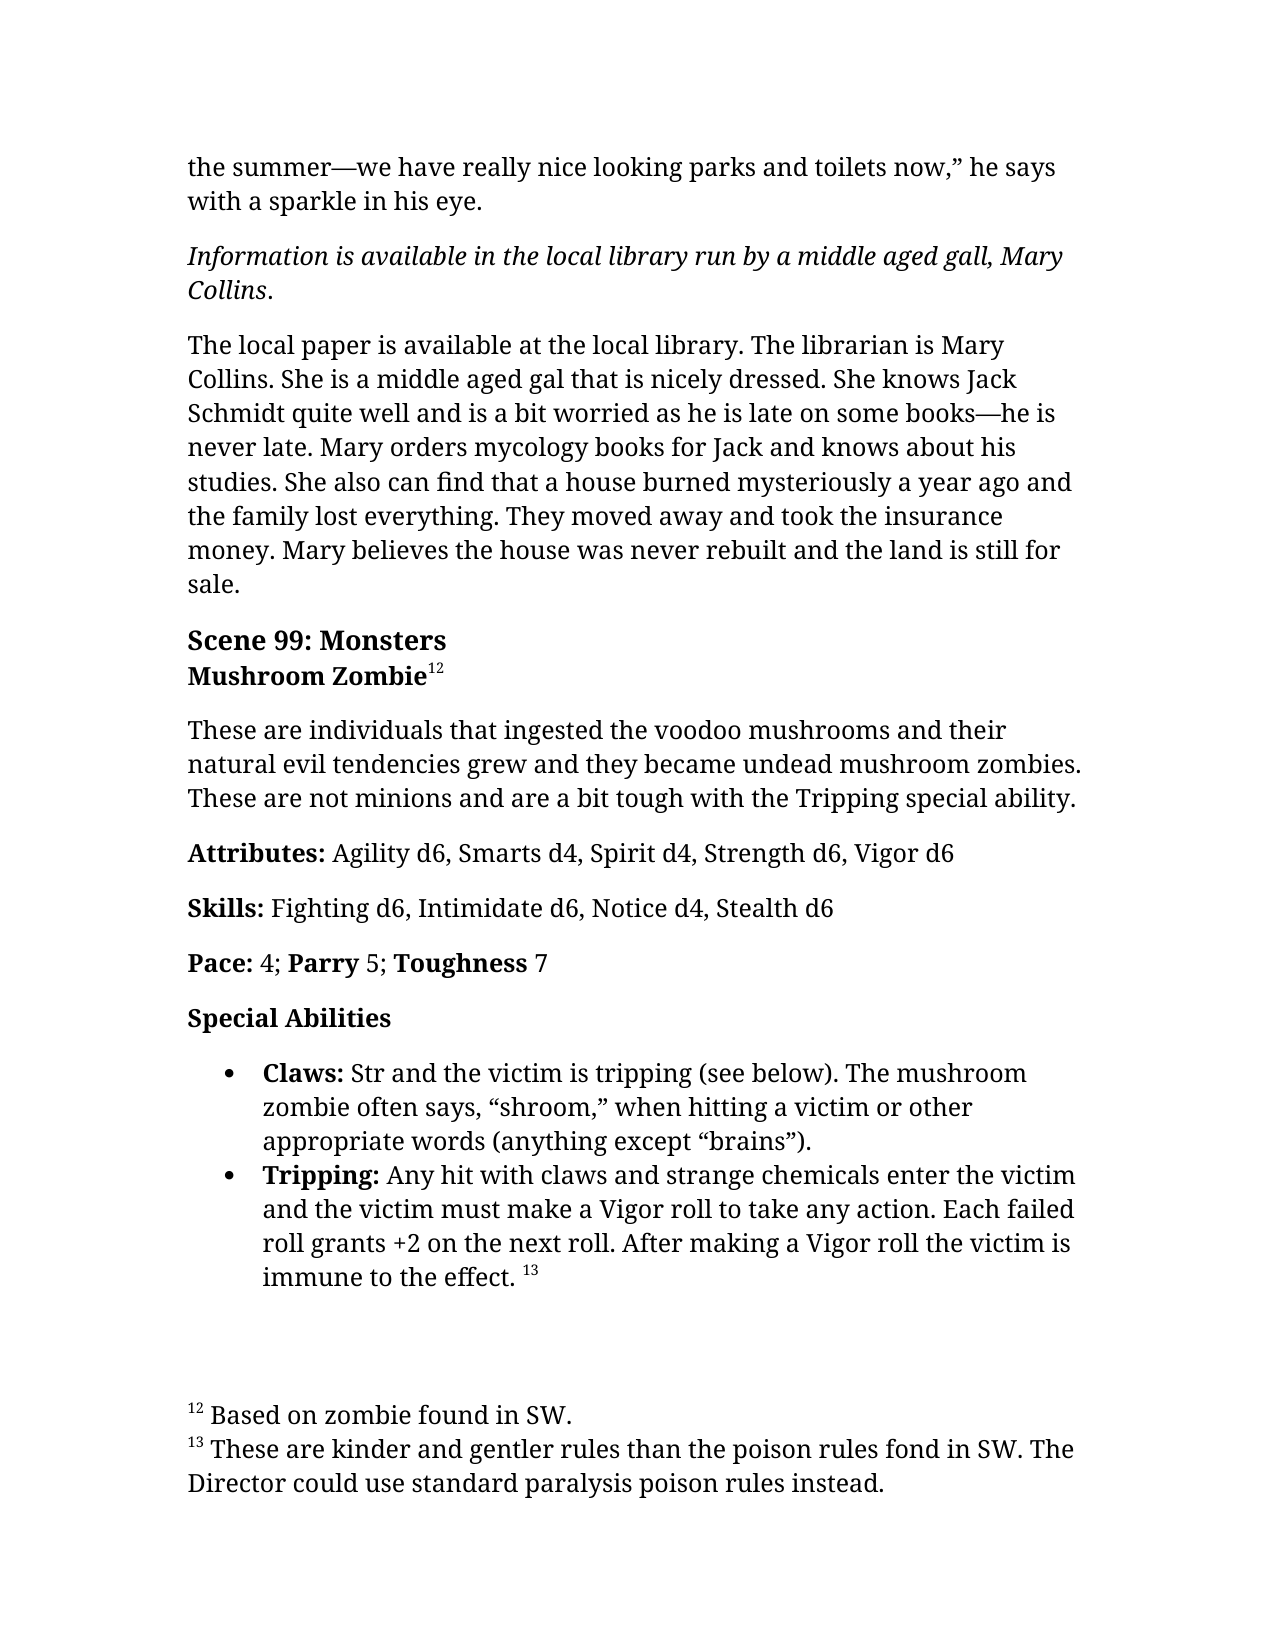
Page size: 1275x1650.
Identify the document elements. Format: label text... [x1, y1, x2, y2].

text Pace: 4; Parry 5; Toughness 7 [187, 946, 1087, 980]
text Information is available in the local library run by a middle aged gall, Mary Collins. [187, 239, 1087, 307]
text Skills: Fighting d6, Intimidate d6, Notice d4, Stealth d6 [187, 891, 1087, 925]
text Attributes: Agility d6, Smarts d4, Spirit d4, Strength d6, Vigor d6 [187, 836, 1087, 870]
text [187, 150, 1087, 218]
text Special Abilities [187, 1001, 1087, 1035]
list Claws: Str and the victim is tripping (see below). The mushroom zombie often says, “shroom,” when hitting a victim or other appropriate words (anything except “brains”). [225, 1056, 1087, 1158]
text These are individuals that ingested the voodoo mushrooms and their natural evil tendencies grew and they became undead mushroom zombies. These are not minions and are a bit tough with the Tripping special ability. [187, 713, 1087, 815]
text The local paper is available at the local library. The librarian is Mary Collins. She is a middle aged gal that is nicely dressed. She knows Jack Schmidt quite well and is a bit worried as he is late on some books—he is never late. Mary orders mycology books for Jack and knows about his studies. She also can find that a house burned mysteriously a year ago and the family lost everything. They moved away and took the insurance money. Mary believes the house was never rebuilt and the land is still for sale. [187, 328, 1087, 600]
text Mushroom Zombie [187, 658, 1087, 692]
subtitle Scene 99: Monsters [187, 621, 1087, 658]
list Tripping: Any hit with claws and strange chemicals enter the victim and the victim must make a Vigor roll to take any action. Each failed roll grants +2 on the next roll. After making a Vigor roll the victim is immune to the effect. [225, 1158, 1087, 1294]
